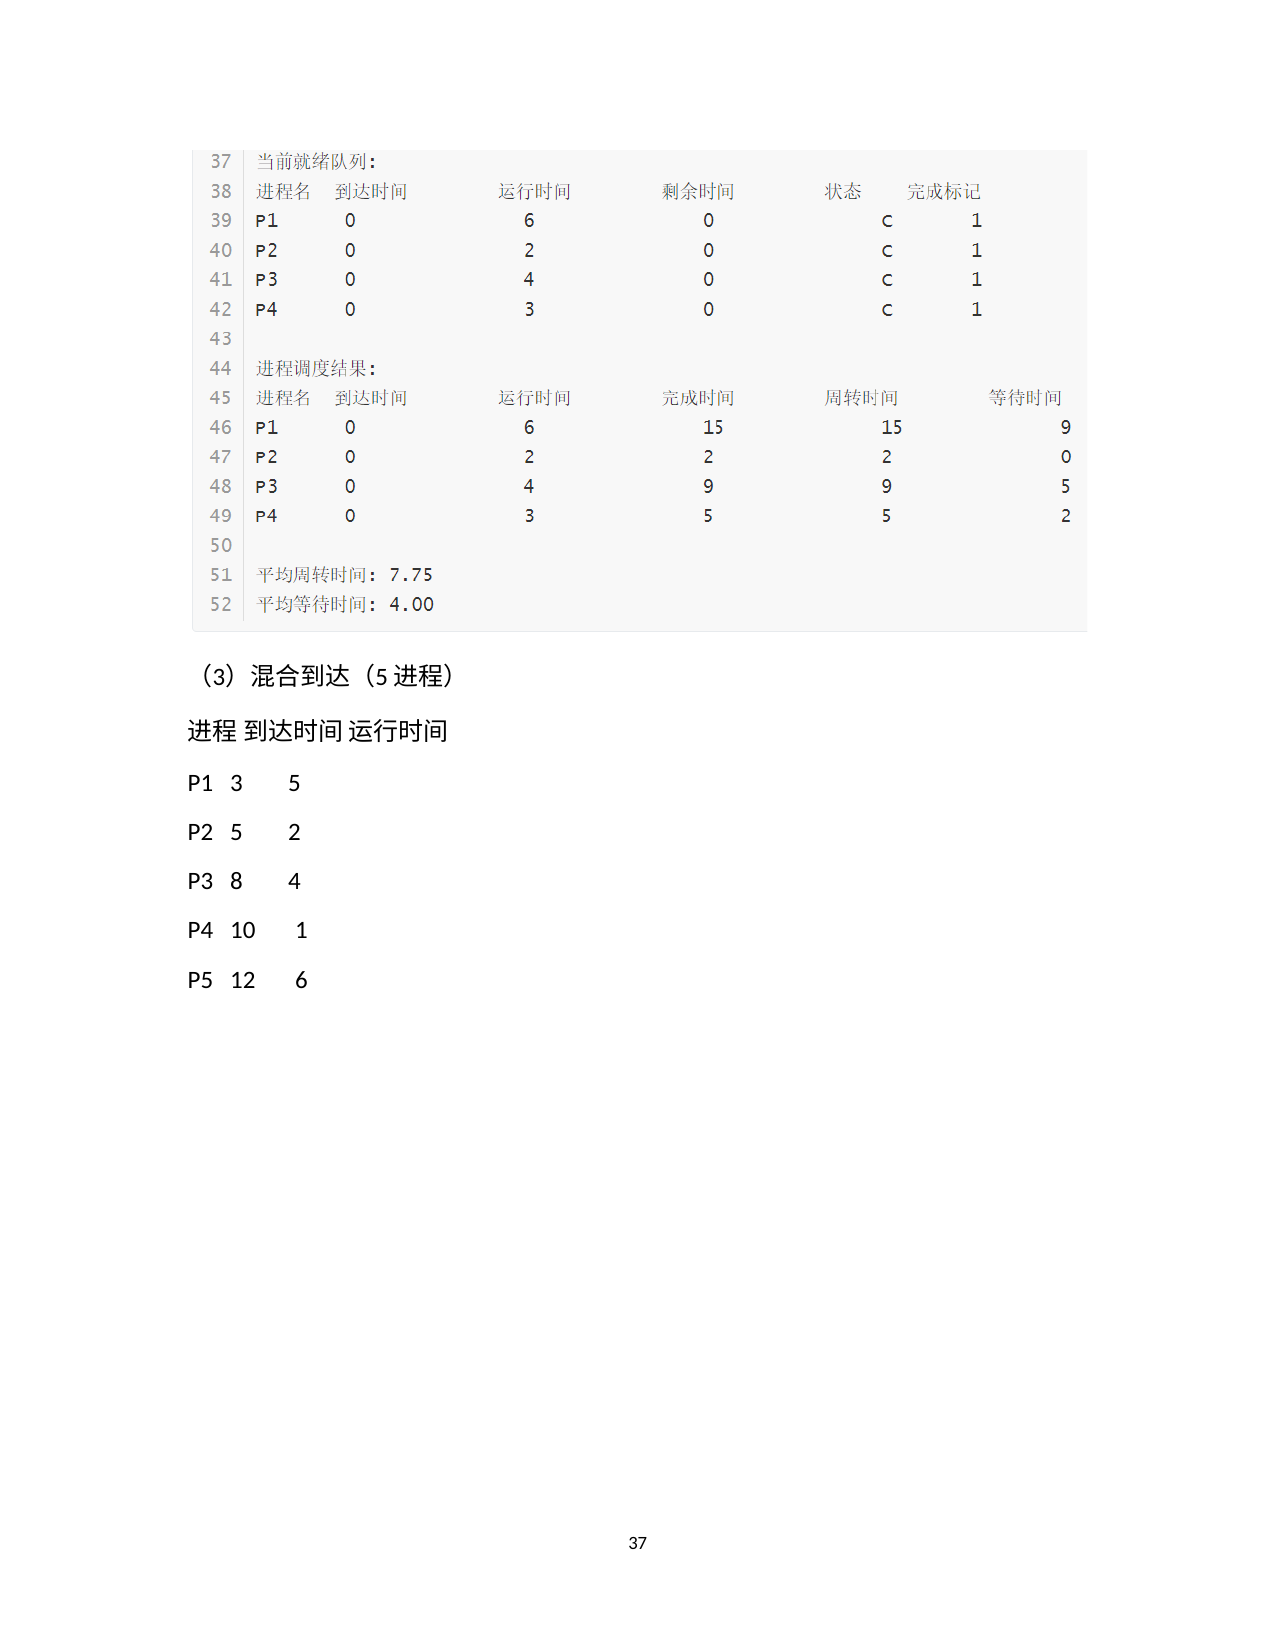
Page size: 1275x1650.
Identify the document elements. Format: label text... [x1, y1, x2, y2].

text 进程 到达时间 运行时间 [187, 712, 1087, 748]
text P2 5 2 [187, 816, 1087, 847]
picture [187, 150, 1088, 639]
text P3 8 4 [187, 865, 1087, 896]
text P4 10 1 [187, 915, 1087, 945]
text P1 3 5 [187, 767, 1087, 797]
text （3）混合到达（5进程） [187, 657, 1087, 693]
text P5 12 6 [187, 964, 1087, 994]
